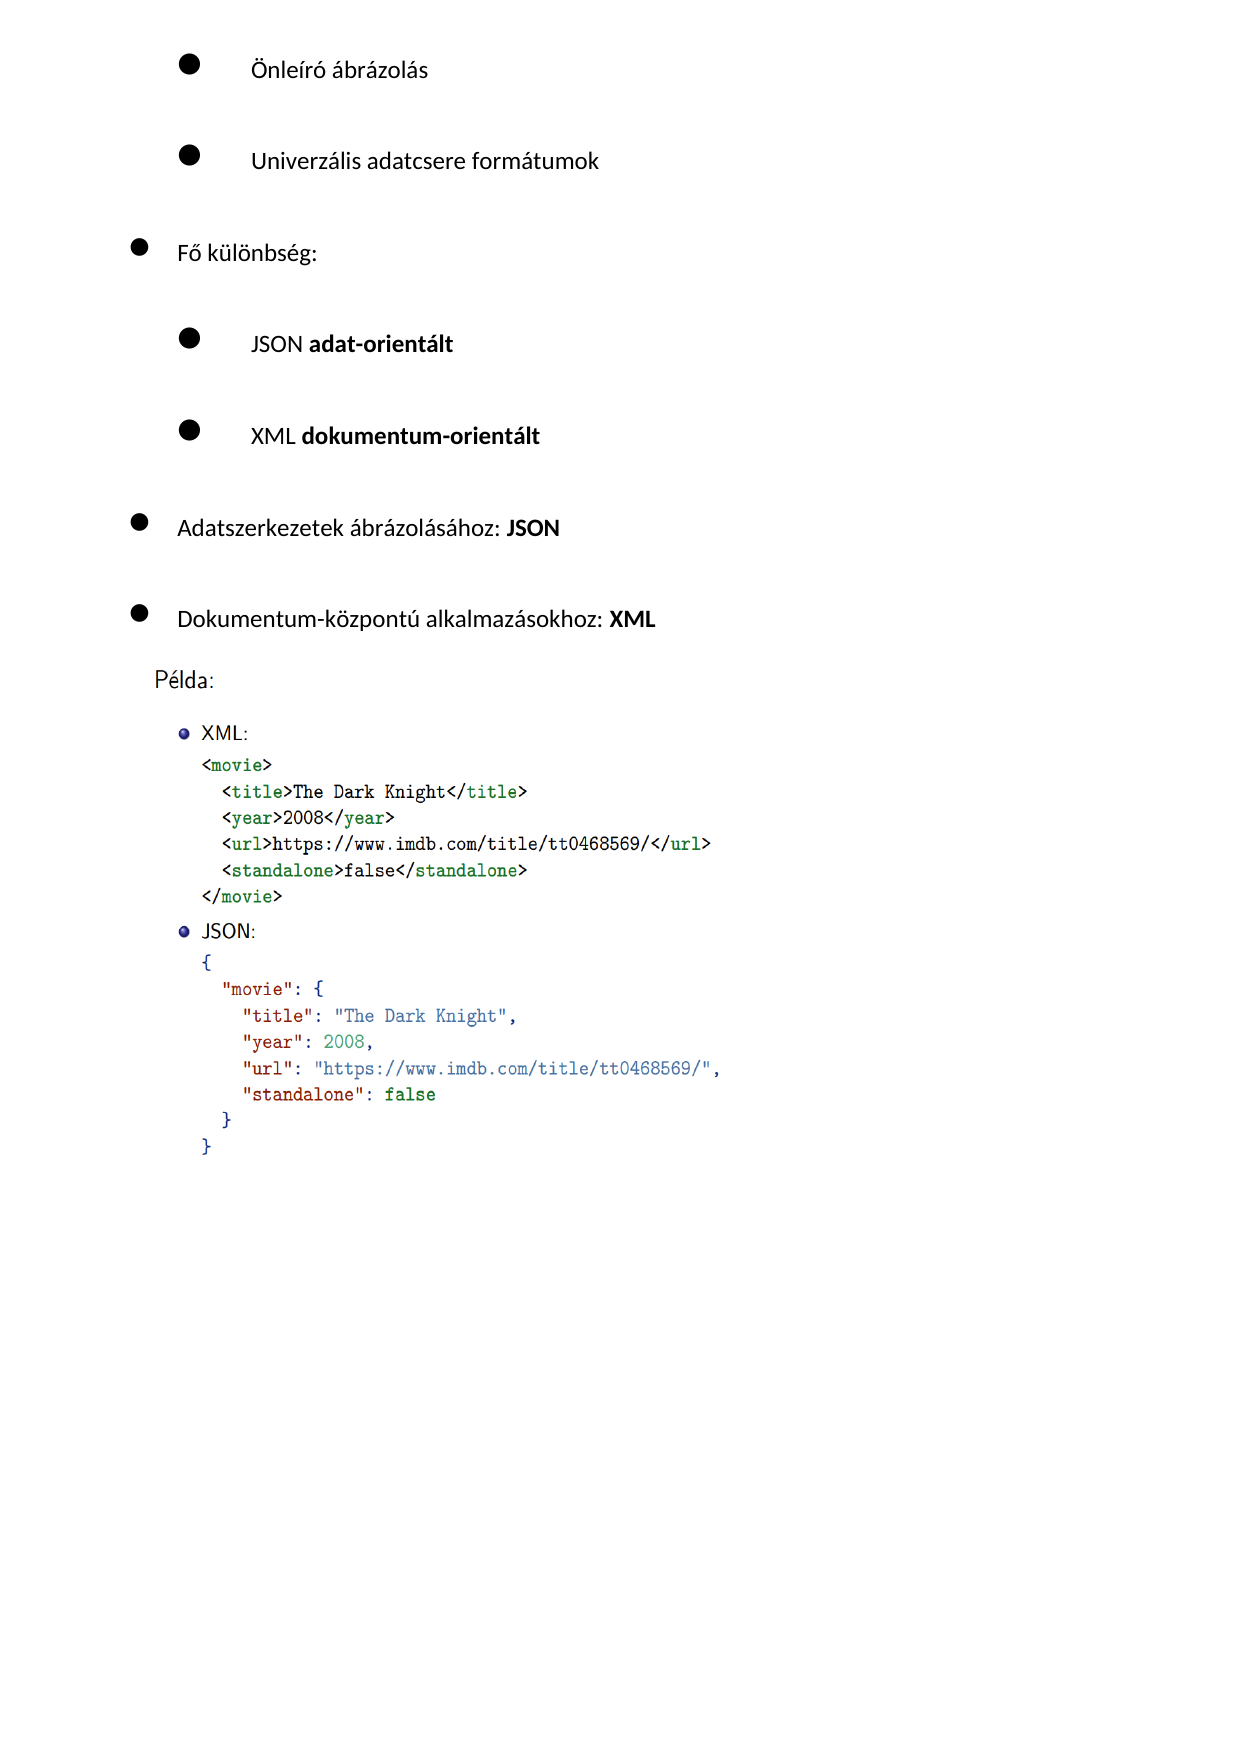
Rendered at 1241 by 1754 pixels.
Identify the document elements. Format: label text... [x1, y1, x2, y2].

picture [151, 655, 874, 1164]
list XML dokumentum-orientált [177, 396, 1157, 457]
list Önleíró ábrázolás [177, 29, 1157, 91]
list JSON adat-orientált [177, 304, 1157, 365]
list Adatszerkezetek ábrázolásához: JSON [127, 487, 1157, 548]
list Fő különbség: [127, 213, 1157, 274]
list Univerzális adatcsere formátumok [177, 121, 1157, 182]
